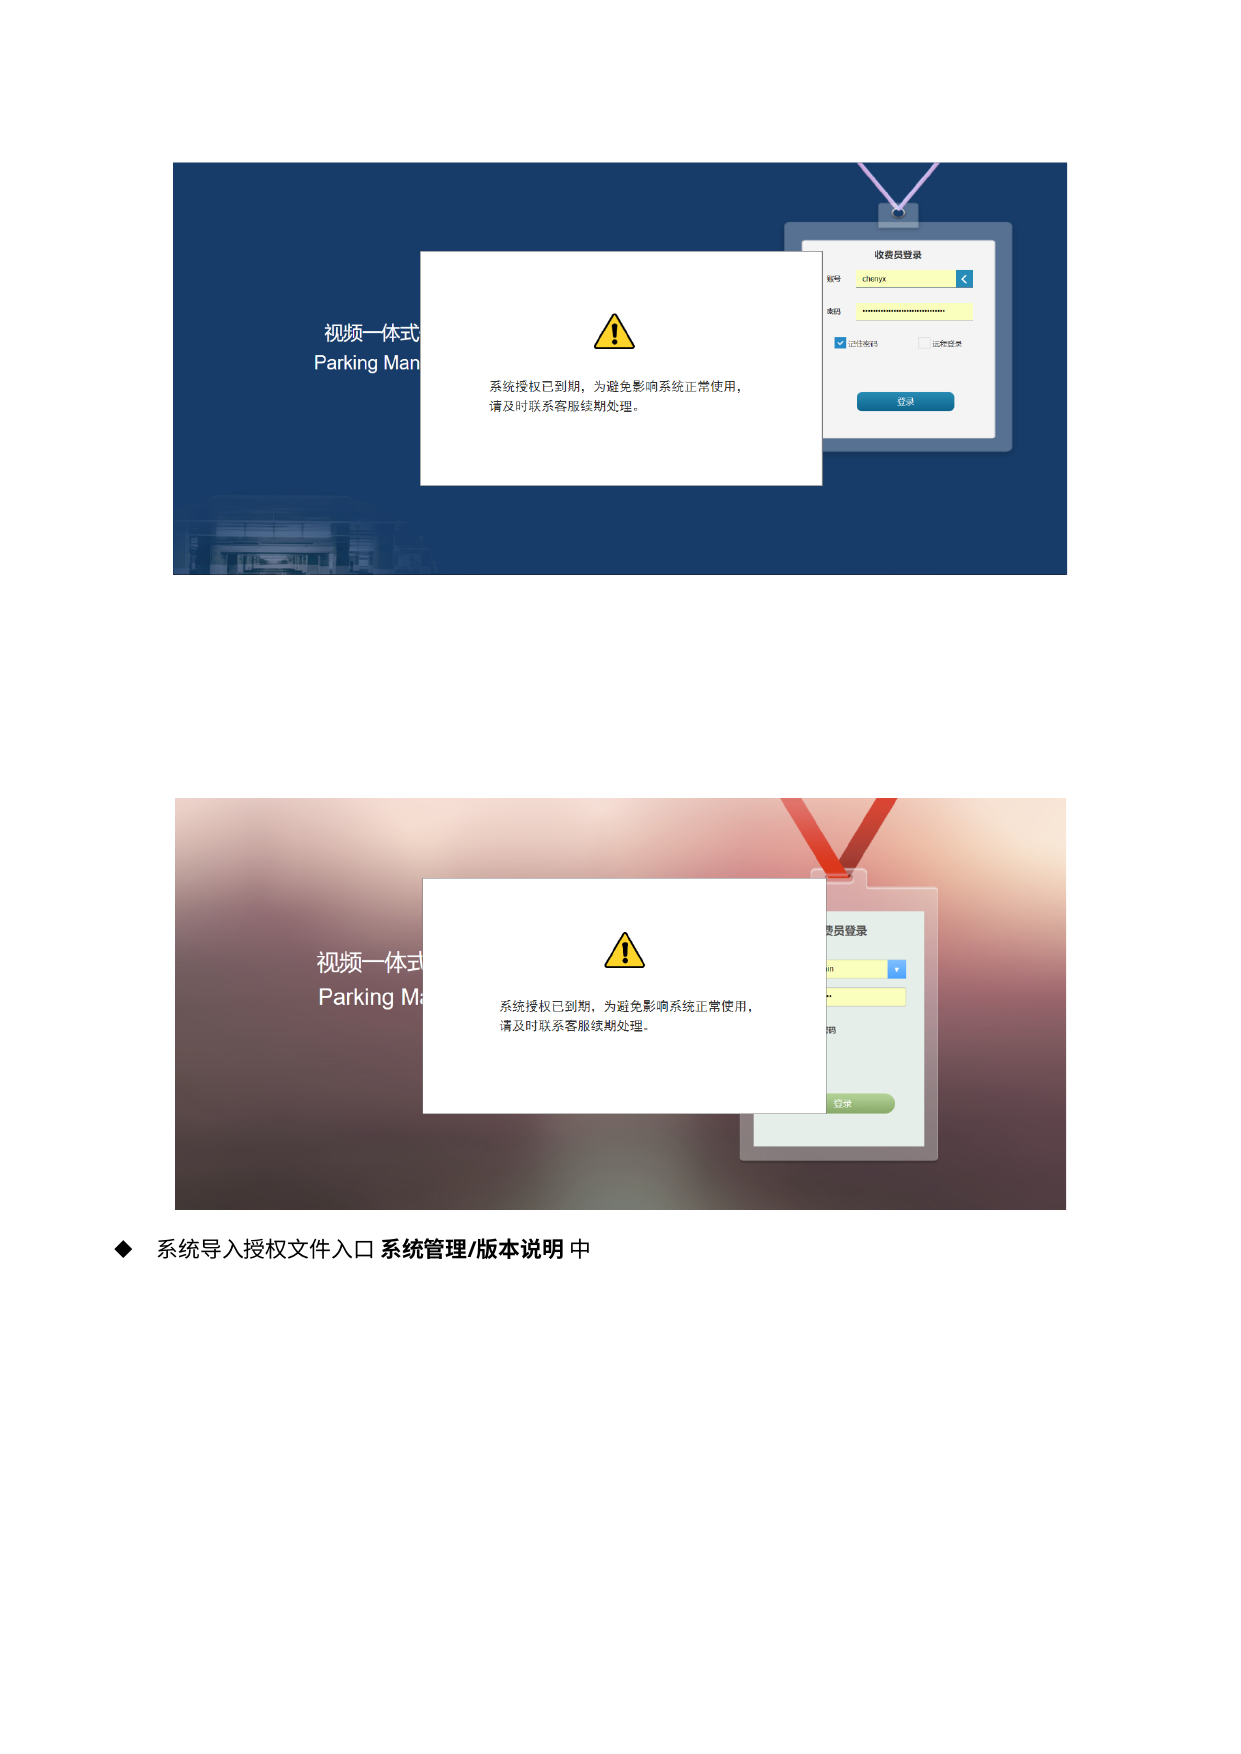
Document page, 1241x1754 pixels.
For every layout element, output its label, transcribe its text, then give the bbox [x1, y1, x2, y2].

list 系统导入授权文件入口 系统管理/版本说明 中 [112, 1232, 1128, 1264]
picture [173, 162, 1068, 576]
picture [174, 795, 1067, 1210]
